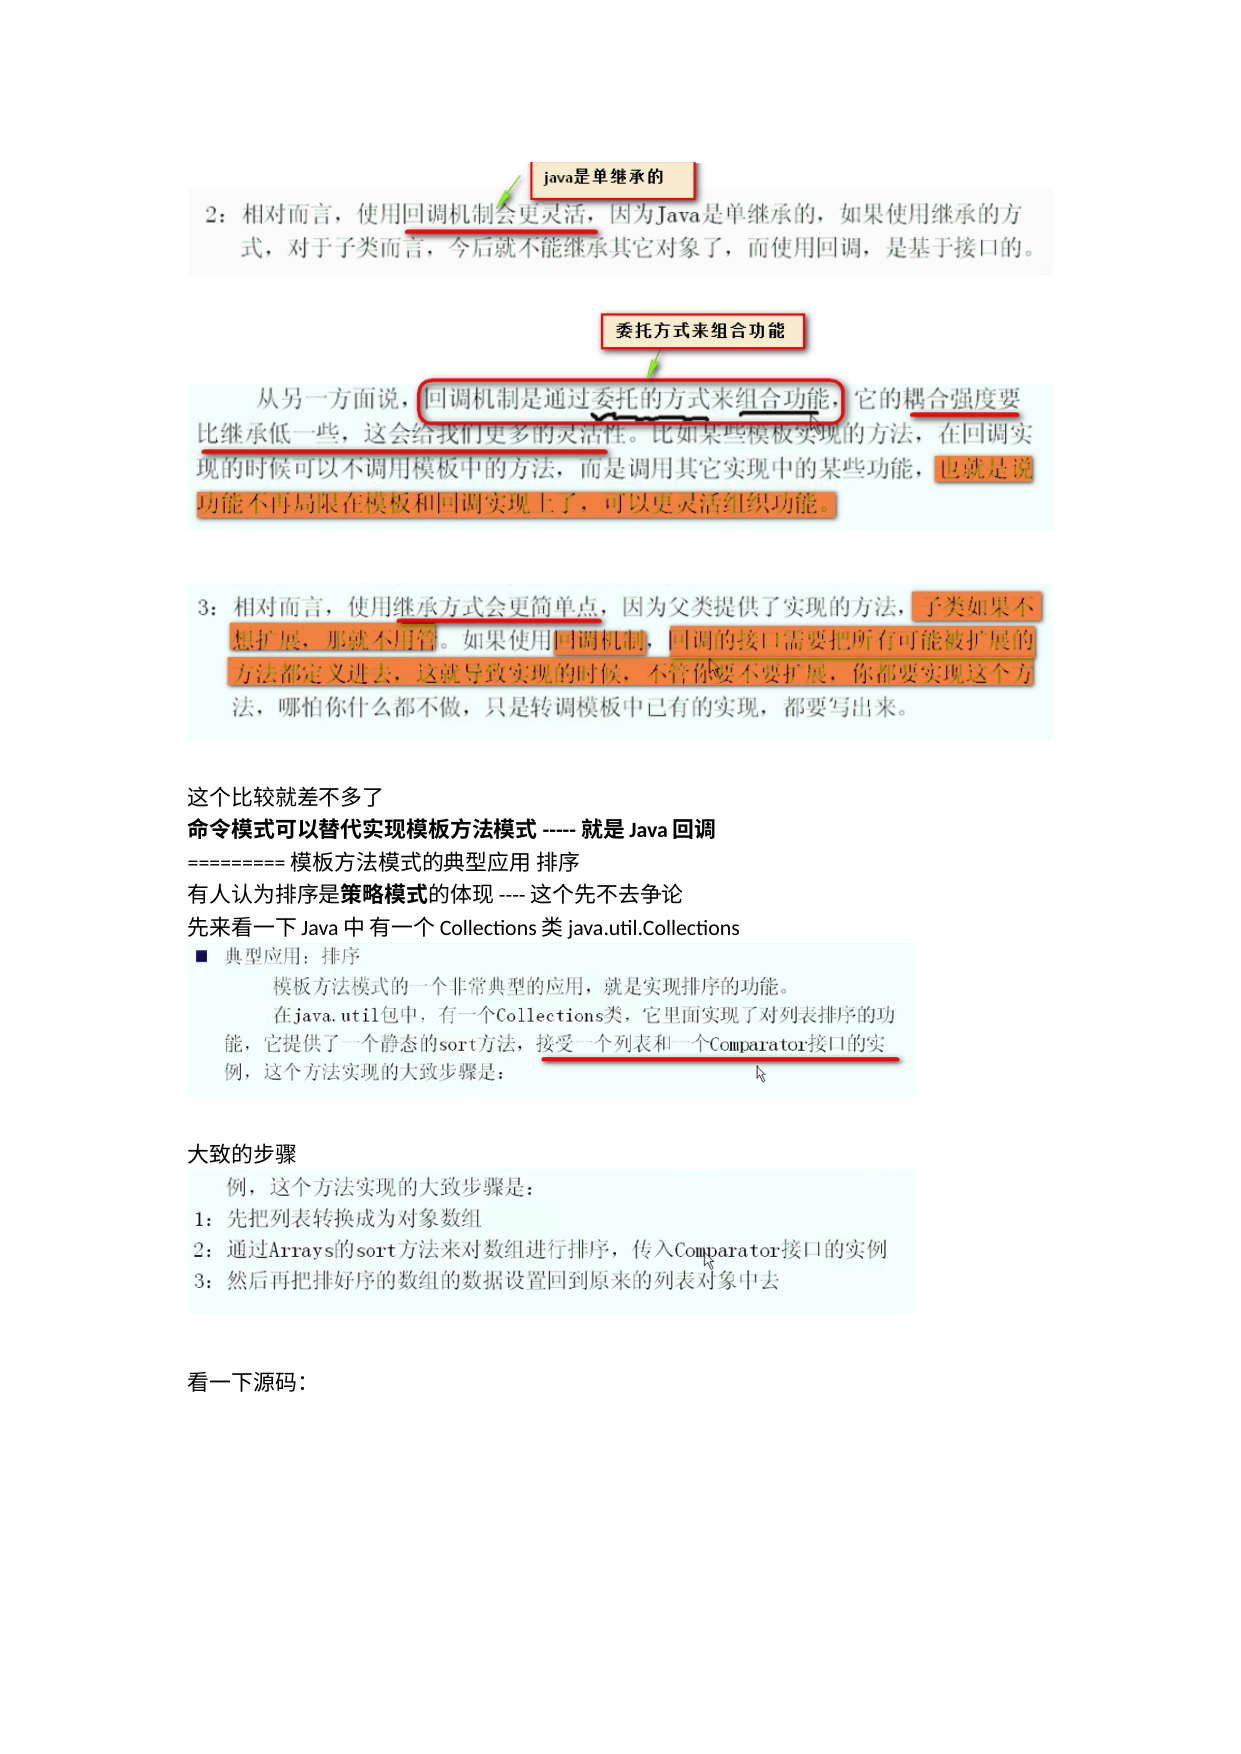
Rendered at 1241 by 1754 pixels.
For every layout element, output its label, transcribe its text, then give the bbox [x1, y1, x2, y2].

picture [187, 584, 1053, 741]
text 先来看一下Java中 有一个Collections类 java.util.Collections [187, 909, 1053, 942]
picture [187, 942, 916, 1097]
text ========= 模板方法模式的典型应用 排序 [187, 844, 1053, 877]
picture [187, 292, 1053, 576]
text 看一下源码： [187, 1364, 1053, 1397]
text 命令模式可以替代实现模板方法模式 ----- 就是Java回调 [187, 812, 1053, 844]
picture [187, 1169, 916, 1313]
text 有人认为排序是策略模式的体现 ---- 这个先不去争论 [187, 877, 1053, 909]
text 这个比较就差不多了 [187, 779, 1053, 812]
text 大致的步骤 [187, 1137, 1053, 1169]
picture [187, 162, 1053, 276]
